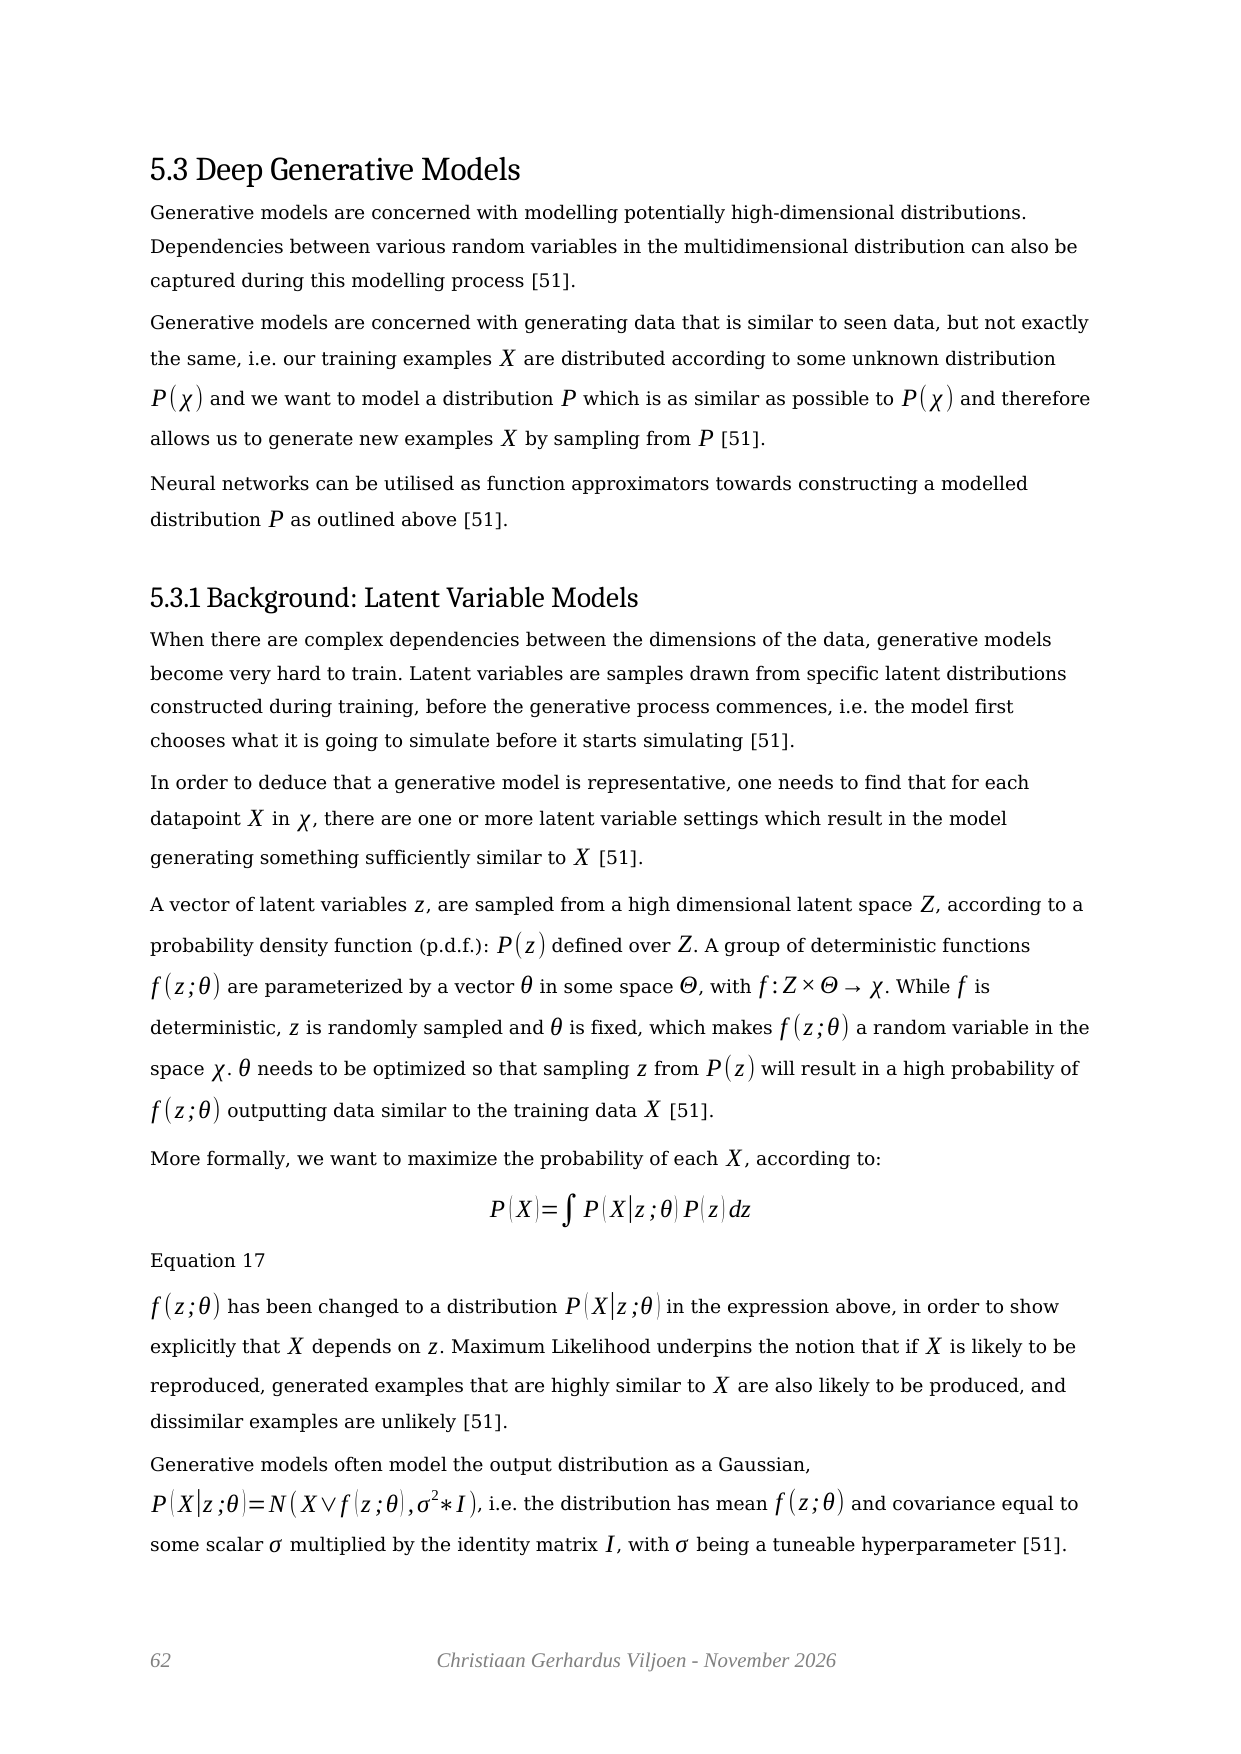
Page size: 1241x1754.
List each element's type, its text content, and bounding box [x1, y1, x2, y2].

text Generative models are concerned with generating data that is similar to seen data, but not exactly the same, i.e. our training examples are distributed according to some unknown distribution and we want to model a distribution which is as similar as possible to and therefore allows us to generate new examples by sampling from . [150, 310, 1090, 452]
text has been changed to a distribution in the expression above, in order to show explicitly that depends on . Maximum Likelihood underpins the notion that if is likely to be reproduced, generated examples that are highly similar to are also likely to be produced, and dissimilar examples are unlikely . [150, 1291, 1090, 1433]
subtitle Deep Generative Models [150, 150, 1090, 188]
text Neural networks can be utilised as function approximators towards constructing a modelled distribution as outlined above . [150, 471, 1090, 533]
text A vector of latent variables , are sampled from a high dimensional latent space , according to a probability density function (p.d.f.): defined over . A group of deterministic functions are parameterized by a vector in some space , with . While is deterministic, is randomly sampled and is fixed, which makes a random variable in the space . needs to be optimized so that sampling from will result in a high probability of outputting data similar to the training data . [150, 891, 1090, 1124]
text In order to deduce that a generative model is representative, one needs to find that for each datapoint in , there are one or more latent variable settings which result in the model generating something sufficiently similar to . [150, 771, 1090, 871]
text More formally, we want to maximize the probability of each , according to: [150, 1144, 1090, 1172]
text Generative models often model the output distribution as a Gaussian, , i.e. the distribution has mean and covariance equal to some scalar multiplied by the identity matrix , with being a tuneable hyperparameter . [150, 1452, 1090, 1558]
text Generative models are concerned with modelling potentially high-dimensional distributions. Dependencies between various random variables in the multidimensional distribution can also be captured during this modelling process . [150, 201, 1090, 291]
text When there are complex dependencies between the dimensions of the data, generative models become very hard to train. Latent variables are samples drawn from specific latent distributions constructed during training, before the generative process commences, i.e. the model first chooses what it is going to simulate before it starts simulating . [150, 628, 1090, 751]
subtitle Background: Latent Variable Models [150, 582, 1090, 615]
text Equation 17 [150, 1248, 1090, 1271]
